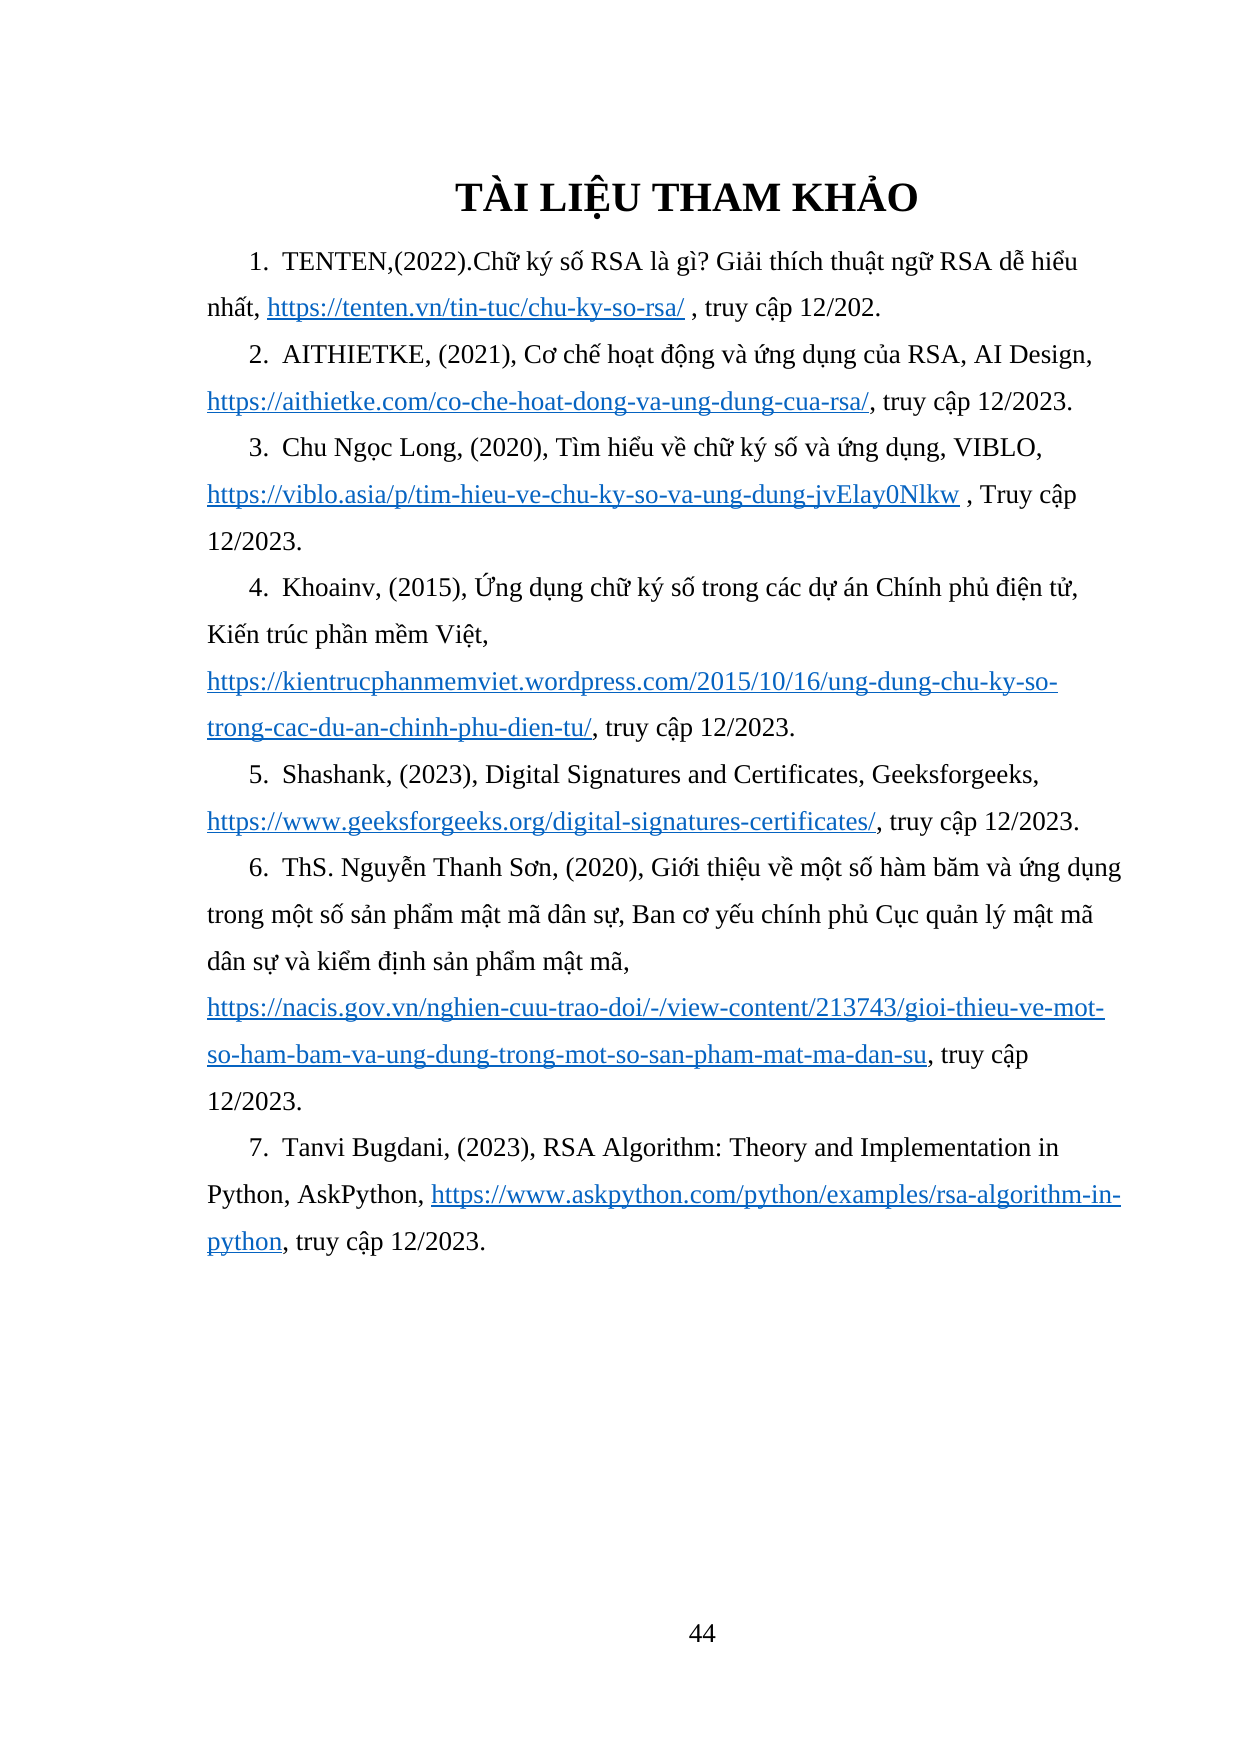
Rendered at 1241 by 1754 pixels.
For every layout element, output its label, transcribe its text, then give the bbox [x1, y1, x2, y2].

list Shashank, (2023), Digital Signatures and Certificates, Geeksforgeeks, https://www.geeksforgeeks.org/digital-signatures-certificates/, truy cập 12/2023. [207, 758, 1122, 836]
list TENTEN,(2022).Chữ ký số RSA là gì? Giải thích thuật ngữ RSA dễ hiểu nhất, https://tenten.vn/tin-tuc/chu-ky-so-rsa/ , truy cập 12/202. [207, 244, 1122, 322]
list ThS. Nguyễn Thanh Sơn, (2020), Giới thiệu về một số hàm băm và ứng dụng trong một số sản phẩm mật mã dân sự, Ban cơ yếu chính phủ Cục quản lý mật mã dân sự và kiểm định sản phẩm mật mã, https://nacis.gov.vn/nghien-cuu-trao-doi/-/view-content/213743/gioi-thieu-ve-mot-so-ham-bam-va-ung-dung-trong-mot-so-san-pham-mat-ma-dan-su, truy cập 12/2023. [207, 851, 1122, 1116]
subtitle Tài liệu tham khảo [252, 173, 1122, 221]
list AITHIETKE, (2021), Cơ chế hoạt động và ứng dụng của RSA, AI Design, https://aithietke.com/co-che-hoat-dong-va-ung-dung-cua-rsa/, truy cập 12/2023. [207, 338, 1122, 416]
list Chu Ngọc Long, (2020), Tìm hiểu về chữ ký số và ứng dụng, VIBLO, https://viblo.asia/p/tim-hieu-ve-chu-ky-so-va-ung-dung-jvElay0Nlkw , Truy cập 12/2023. [207, 431, 1122, 556]
list Khoainv, (2015), Ứng dụng chữ ký số trong các dự án Chính phủ điện tử, Kiến trúc phần mềm Việt, https://kientrucphanmemviet.wordpress.com/2015/10/16/ung-dung-chu-ky-so-trong-cac-du-an-chinh-phu-dien-tu/, truy cập 12/2023. [207, 571, 1122, 742]
list Tanvi Bugdani, (2023), RSA Algorithm: Theory and Implementation in Python, AskPython, https://www.askpython.com/python/examples/rsa-algorithm-in-python, truy cập 12/2023. [207, 1131, 1122, 1256]
